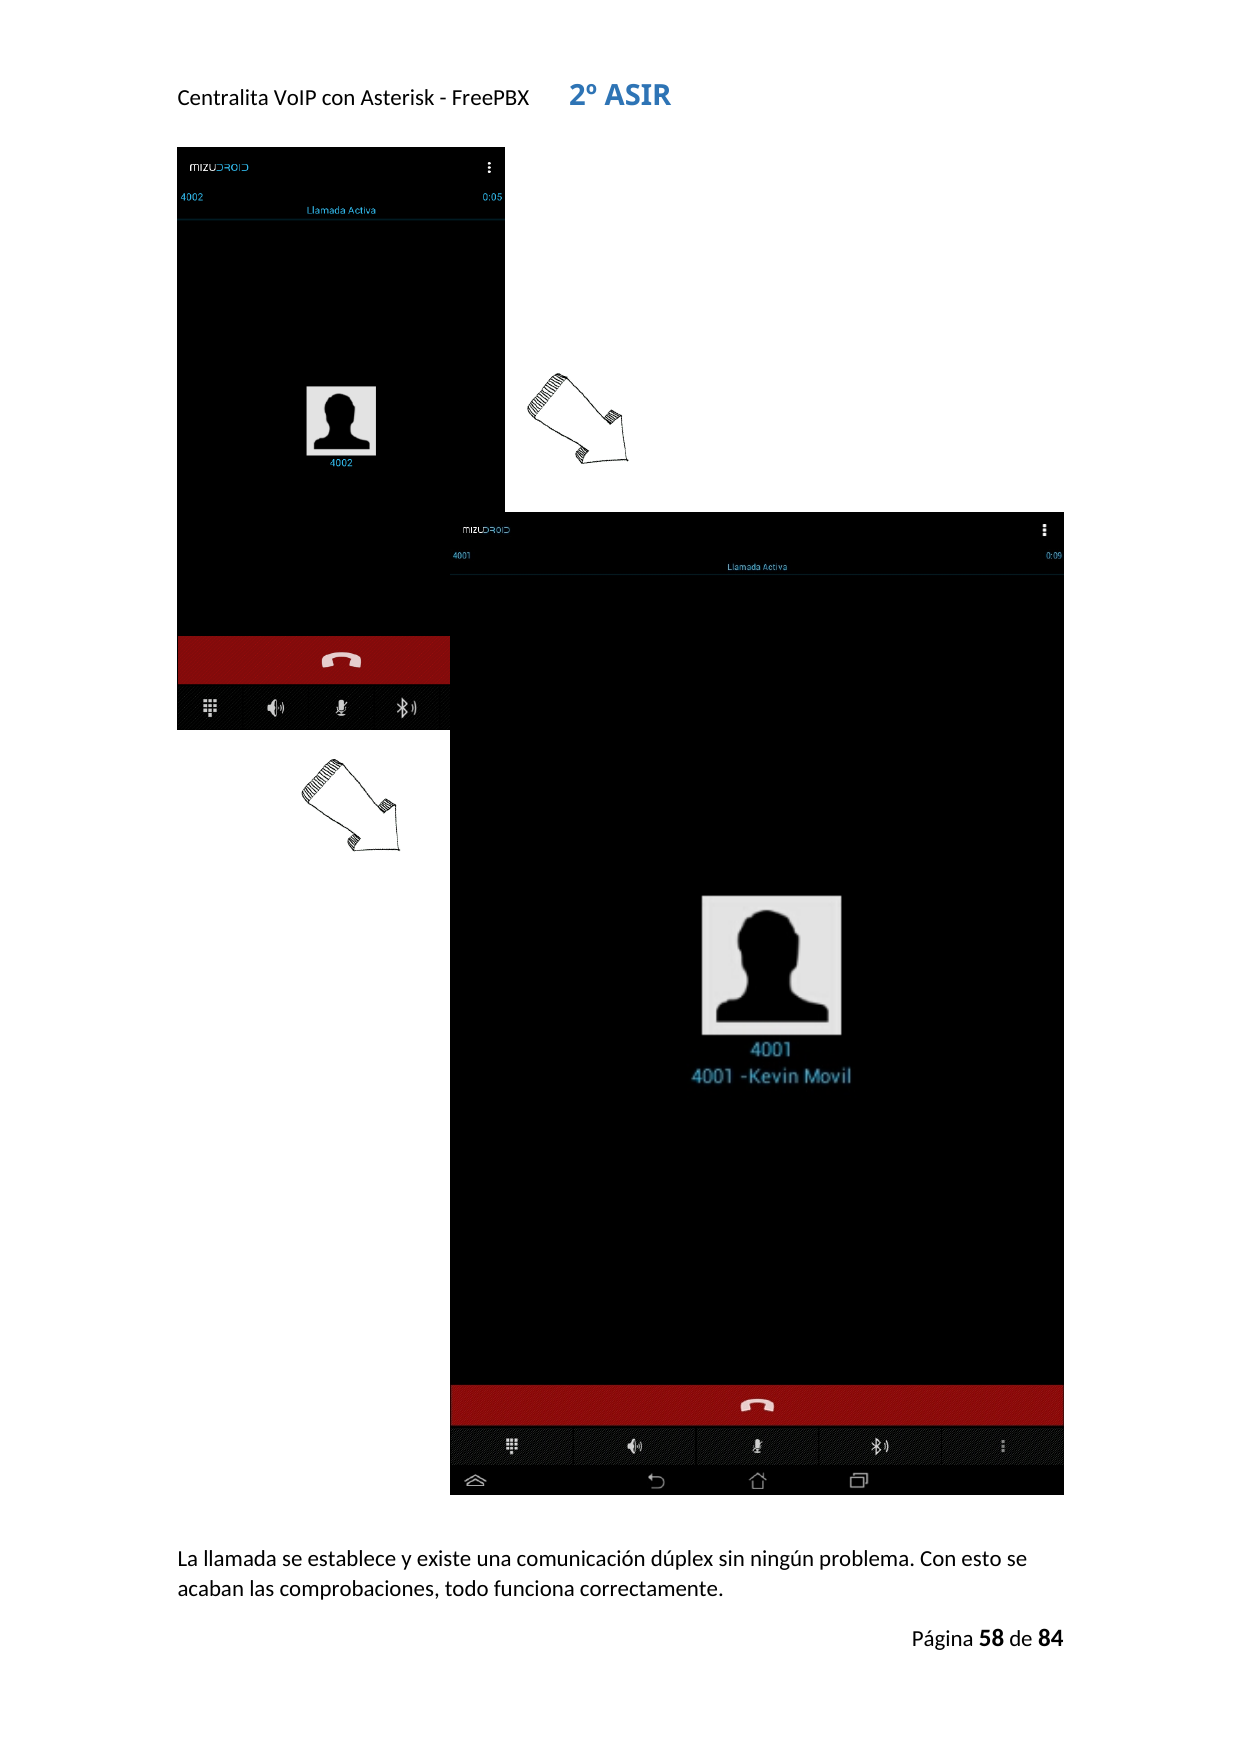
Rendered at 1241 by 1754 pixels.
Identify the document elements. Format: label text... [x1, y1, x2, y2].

text La llamada se establece y existe una comunicación dúplex sin ningún problema. Con esto se acaban las comprobaciones, todo funciona correctamente. [177, 1544, 1063, 1602]
picture [177, 147, 1064, 1495]
